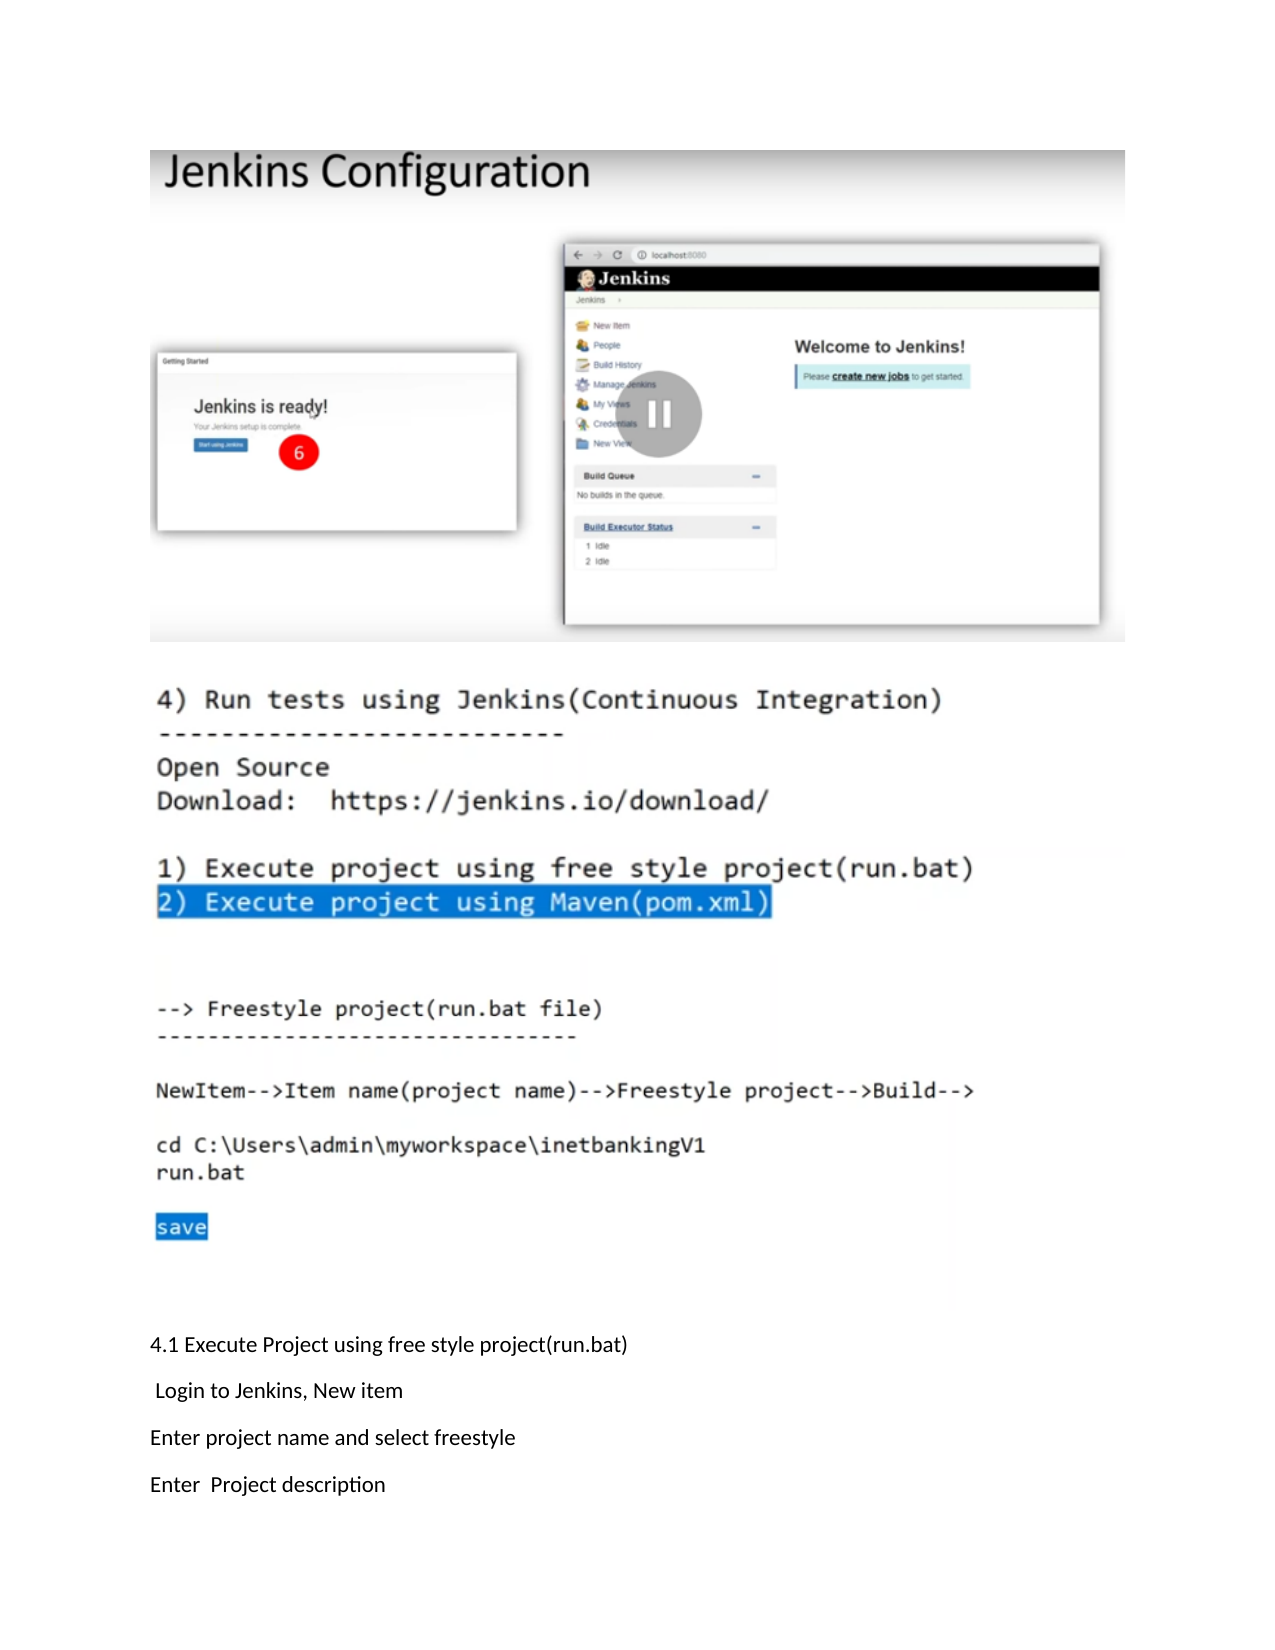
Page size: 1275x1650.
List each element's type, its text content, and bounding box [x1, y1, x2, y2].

picture [150, 150, 1125, 642]
text Enter Project description [150, 1470, 1125, 1498]
text 4.1 Execute Project using free style project(run.bat) [150, 1330, 1125, 1358]
text Login to Jenkins, New item [150, 1377, 1125, 1405]
text Enter project name and select freestyle [150, 1423, 1125, 1452]
picture [150, 955, 1125, 1311]
picture [150, 661, 1125, 937]
